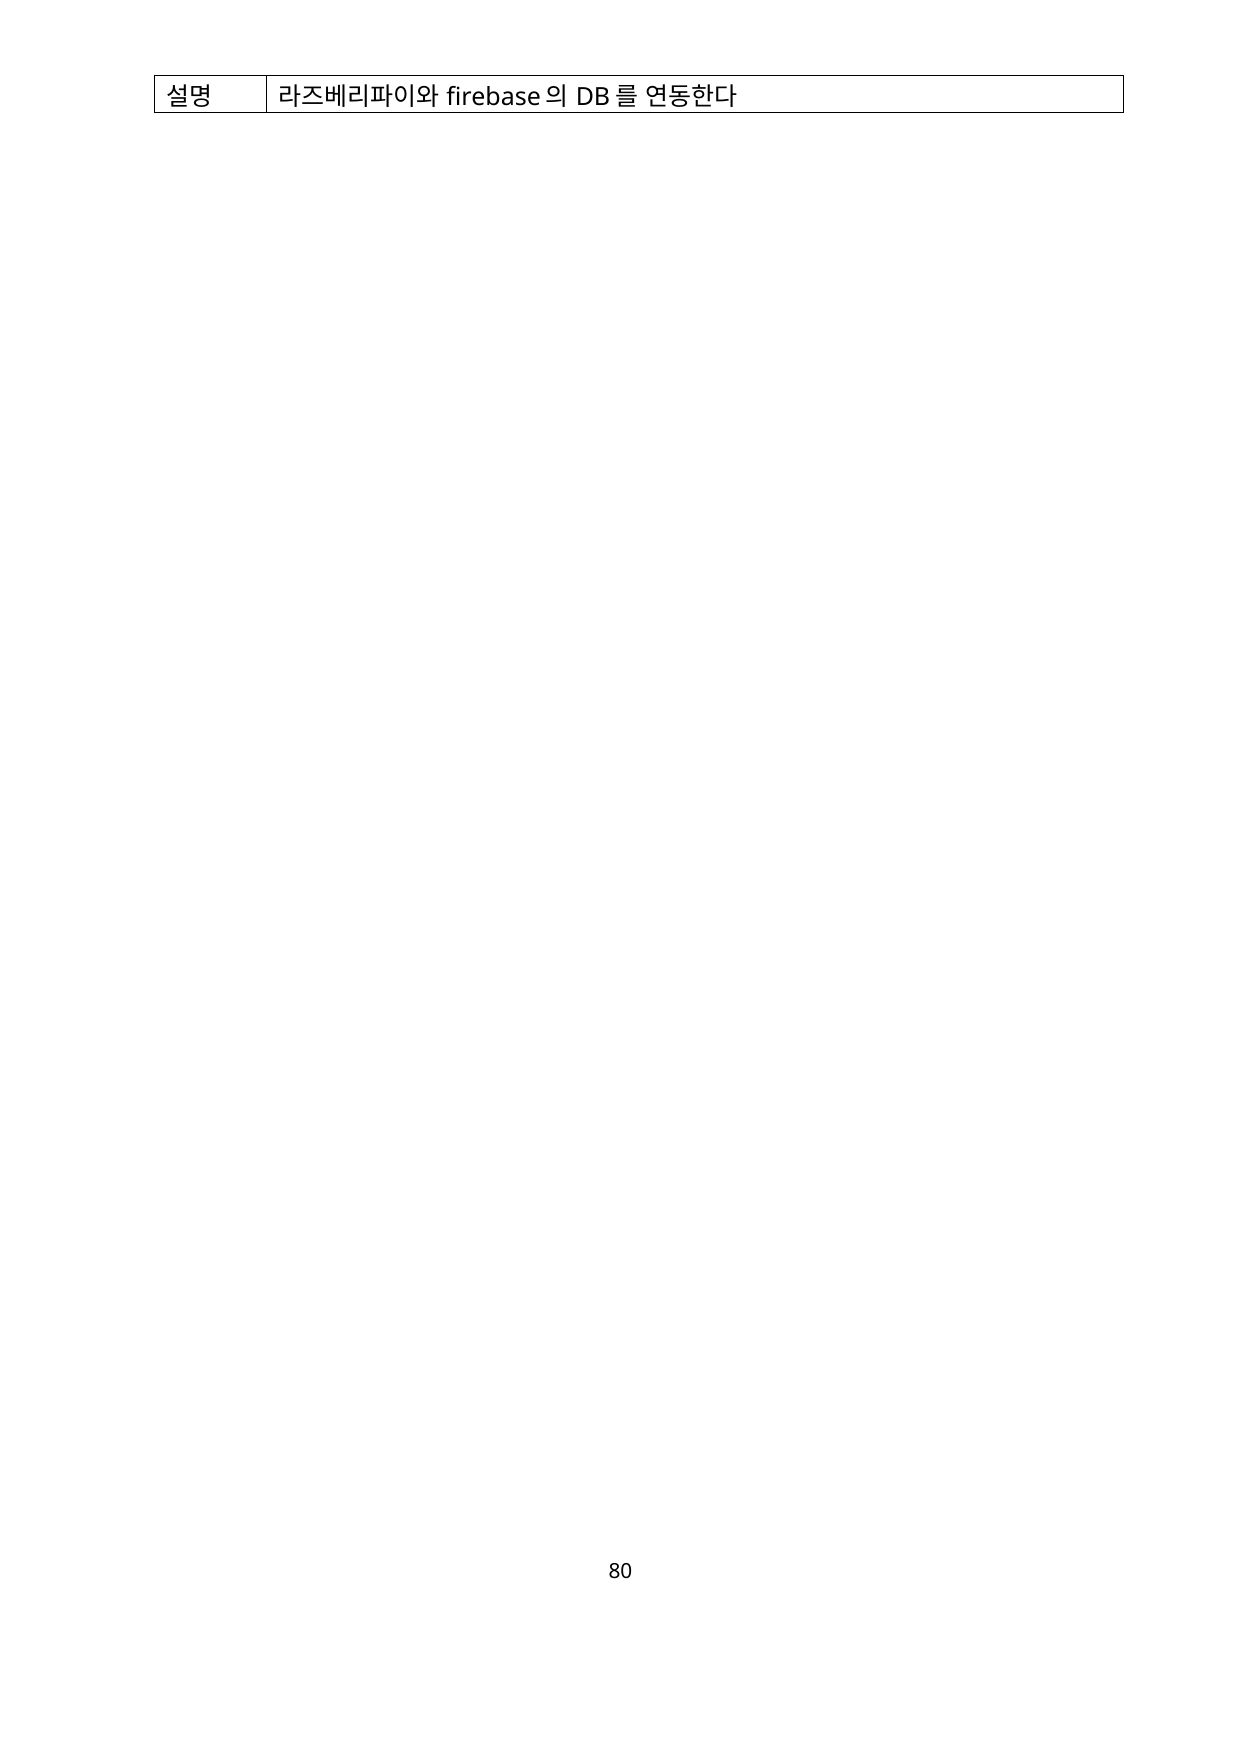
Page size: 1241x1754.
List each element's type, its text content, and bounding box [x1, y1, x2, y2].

table_cell 설명 [155, 76, 266, 112]
table_cell 라즈베리파이와 firebase의 DB를 연동한다 [267, 76, 1123, 112]
